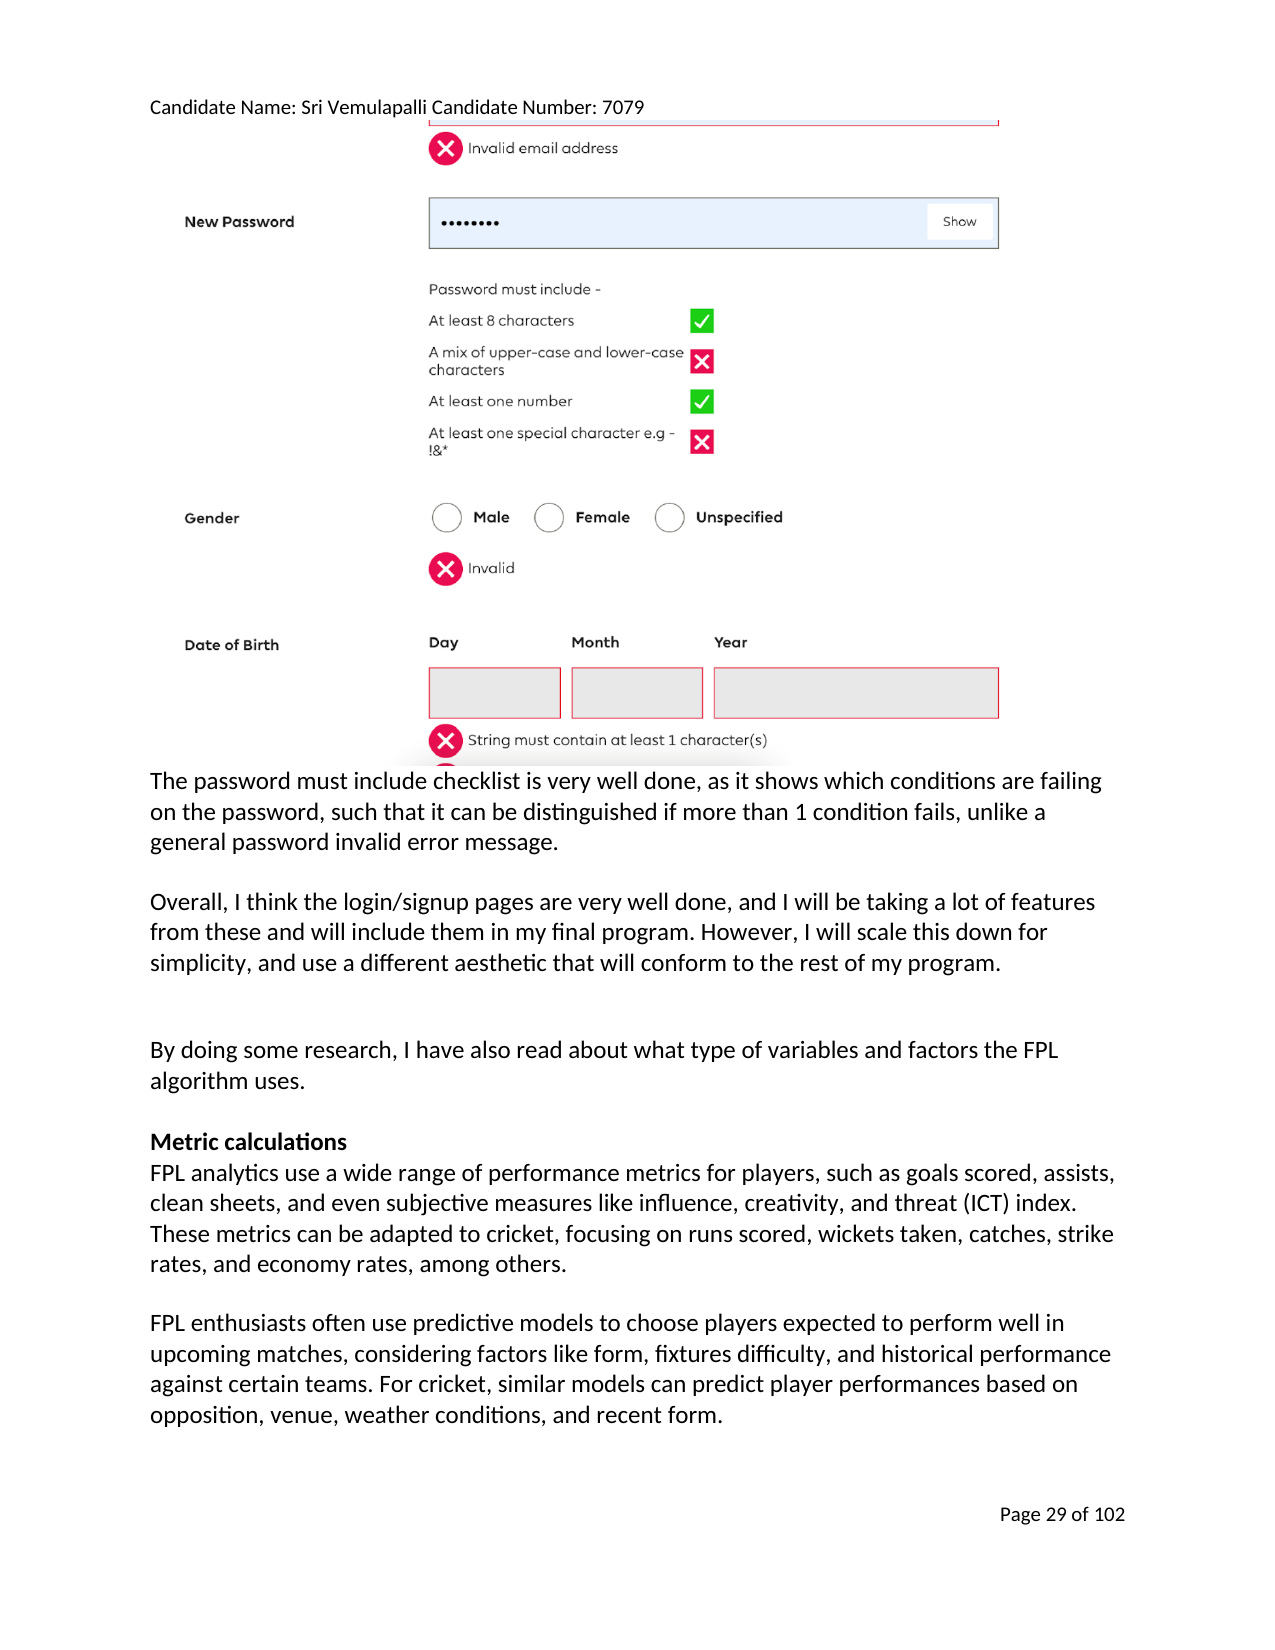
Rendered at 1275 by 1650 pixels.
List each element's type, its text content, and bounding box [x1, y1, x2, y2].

picture [150, 120, 1125, 766]
text Overall, I think the login/signup pages are very well done, and I will be taking a lot of features from these and will include them in my final program. However, I will scale this down for simplicity, and use a different aesthetic that will conform to the rest of my program. [150, 886, 1125, 977]
text Metric calculations [150, 1126, 1125, 1157]
text FPL enthusiasts often use predictive models to choose players expected to perform well in upcoming matches, considering factors like form, fixtures difficulty, and historical performance against certain teams. For cricket, similar models can predict player performances based on opposition, venue, weather conditions, and recent form. [150, 1308, 1125, 1430]
text The password must include checklist is very well done, as it shows which conditions are failing on the password, such that it can be distinguished if more than 1 condition fails, unlike a general password invalid error message. [150, 766, 1125, 857]
text By doing some research, I have also read about what type of variables and factors the FPL algorithm uses. [150, 1035, 1125, 1096]
text FPL analytics use a wide range of performance metrics for players, such as goals scored, assists, clean sheets, and even subjective measures like influence, creativity, and threat (ICT) index. These metrics can be adapted to cricket, focusing on runs scored, wickets taken, catches, strike rates, and economy rates, among others. [150, 1157, 1125, 1279]
